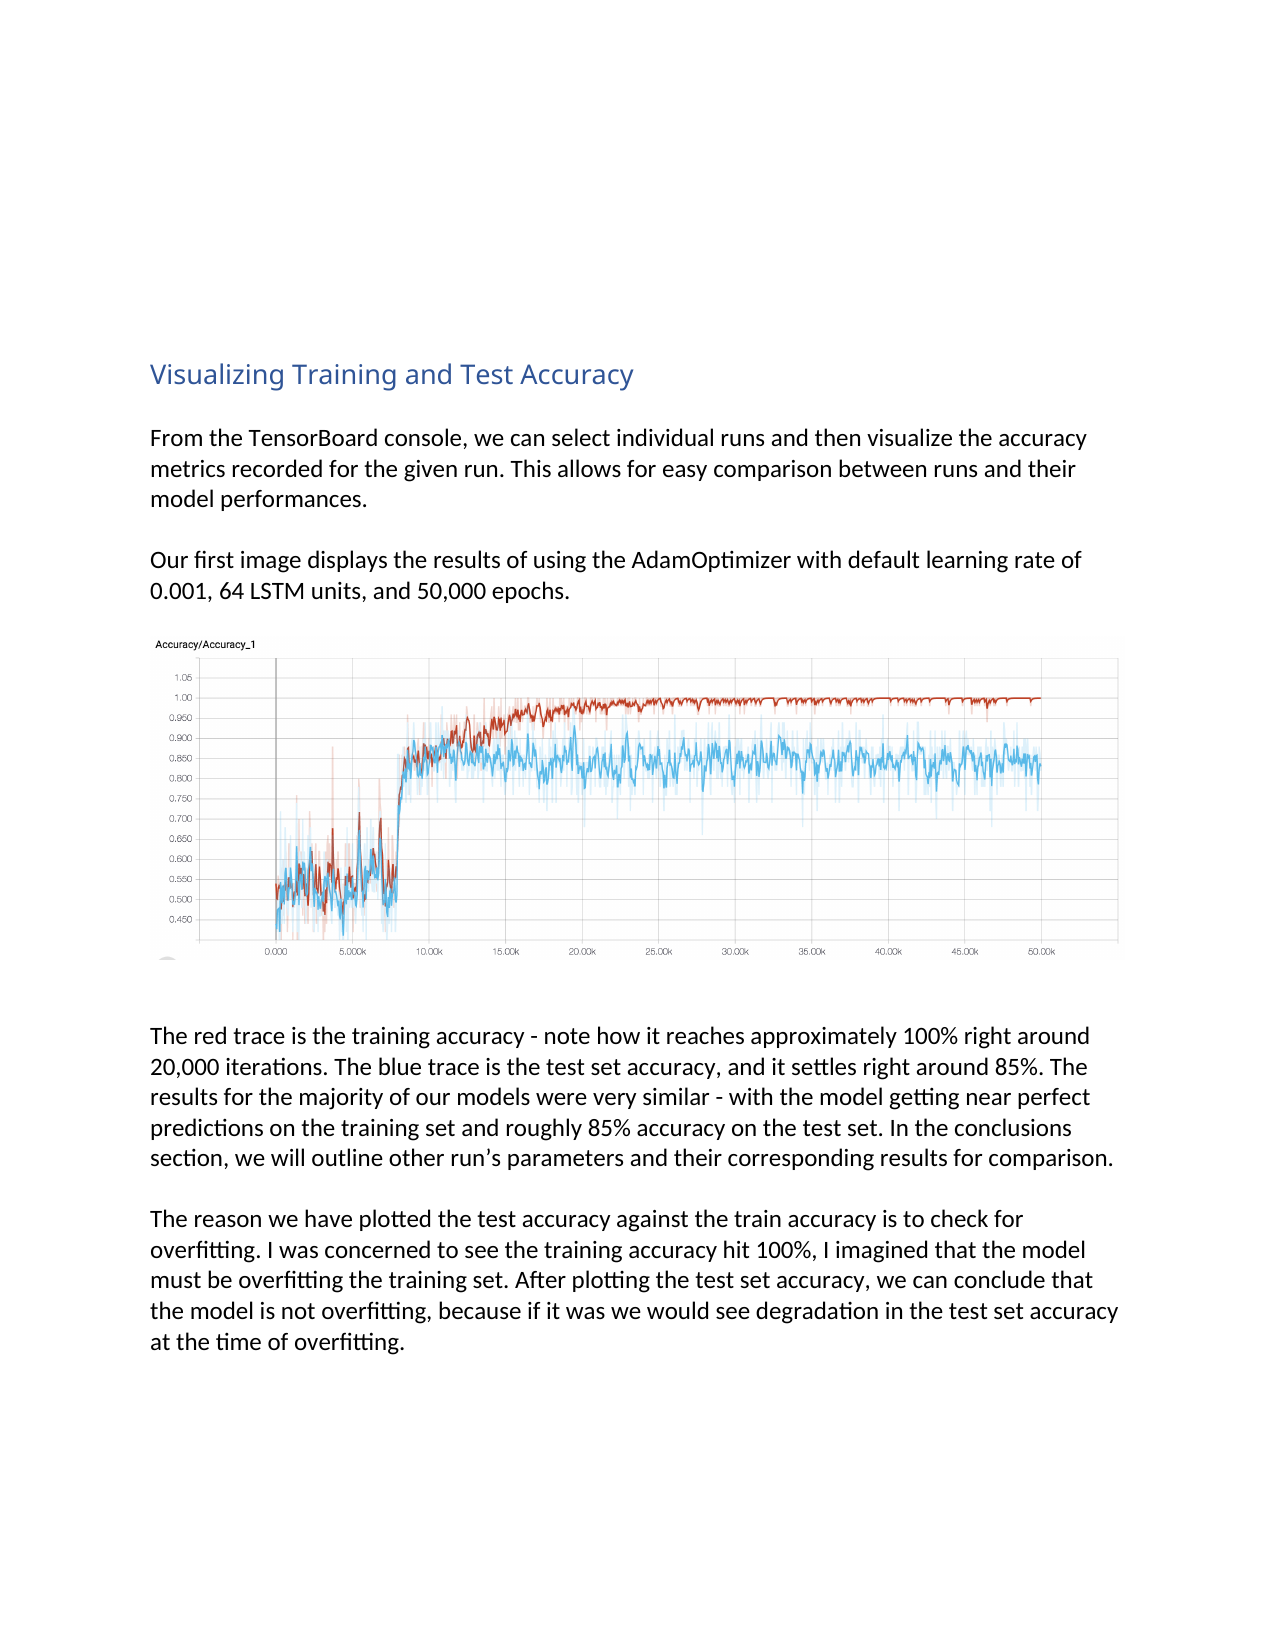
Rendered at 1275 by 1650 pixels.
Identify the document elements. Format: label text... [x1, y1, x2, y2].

subtitle Visualizing Training and Test Accuracy [150, 355, 1125, 392]
text Our first image displays the results of using the AdamOptimizer with default learning rate of 0.001, 64 LSTM units, and 50,000 epochs. [150, 545, 1125, 606]
text From the TensorBoard console, we can select individual runs and then visualize the accuracy metrics recorded for the given run. This allows for easy comparison between runs and their model performances. [150, 423, 1125, 514]
text The reason we have plotted the test accuracy against the train accuracy is to check for overfitting. I was concerned to see the training accuracy hit 100%, I imagined that the model must be overfitting the training set. After plotting the test set accuracy, we can conclude that the model is not overfitting, because if it was we would see degradation in the test set accuracy at the time of overfitting. [150, 1204, 1125, 1356]
text The red trace is the training accuracy - note how it reaches approximately 100% right around 20,000 iterations. The blue trace is the test set accuracy, and it settles right around 85%. The results for the majority of our models were very similar - with the model getting near perfect predictions on the training set and roughly 85% accuracy on the test set. In the conclusions section, we will outline other run’s parameters and their corresponding results for comparison. [150, 1021, 1125, 1173]
picture [150, 636, 1125, 960]
